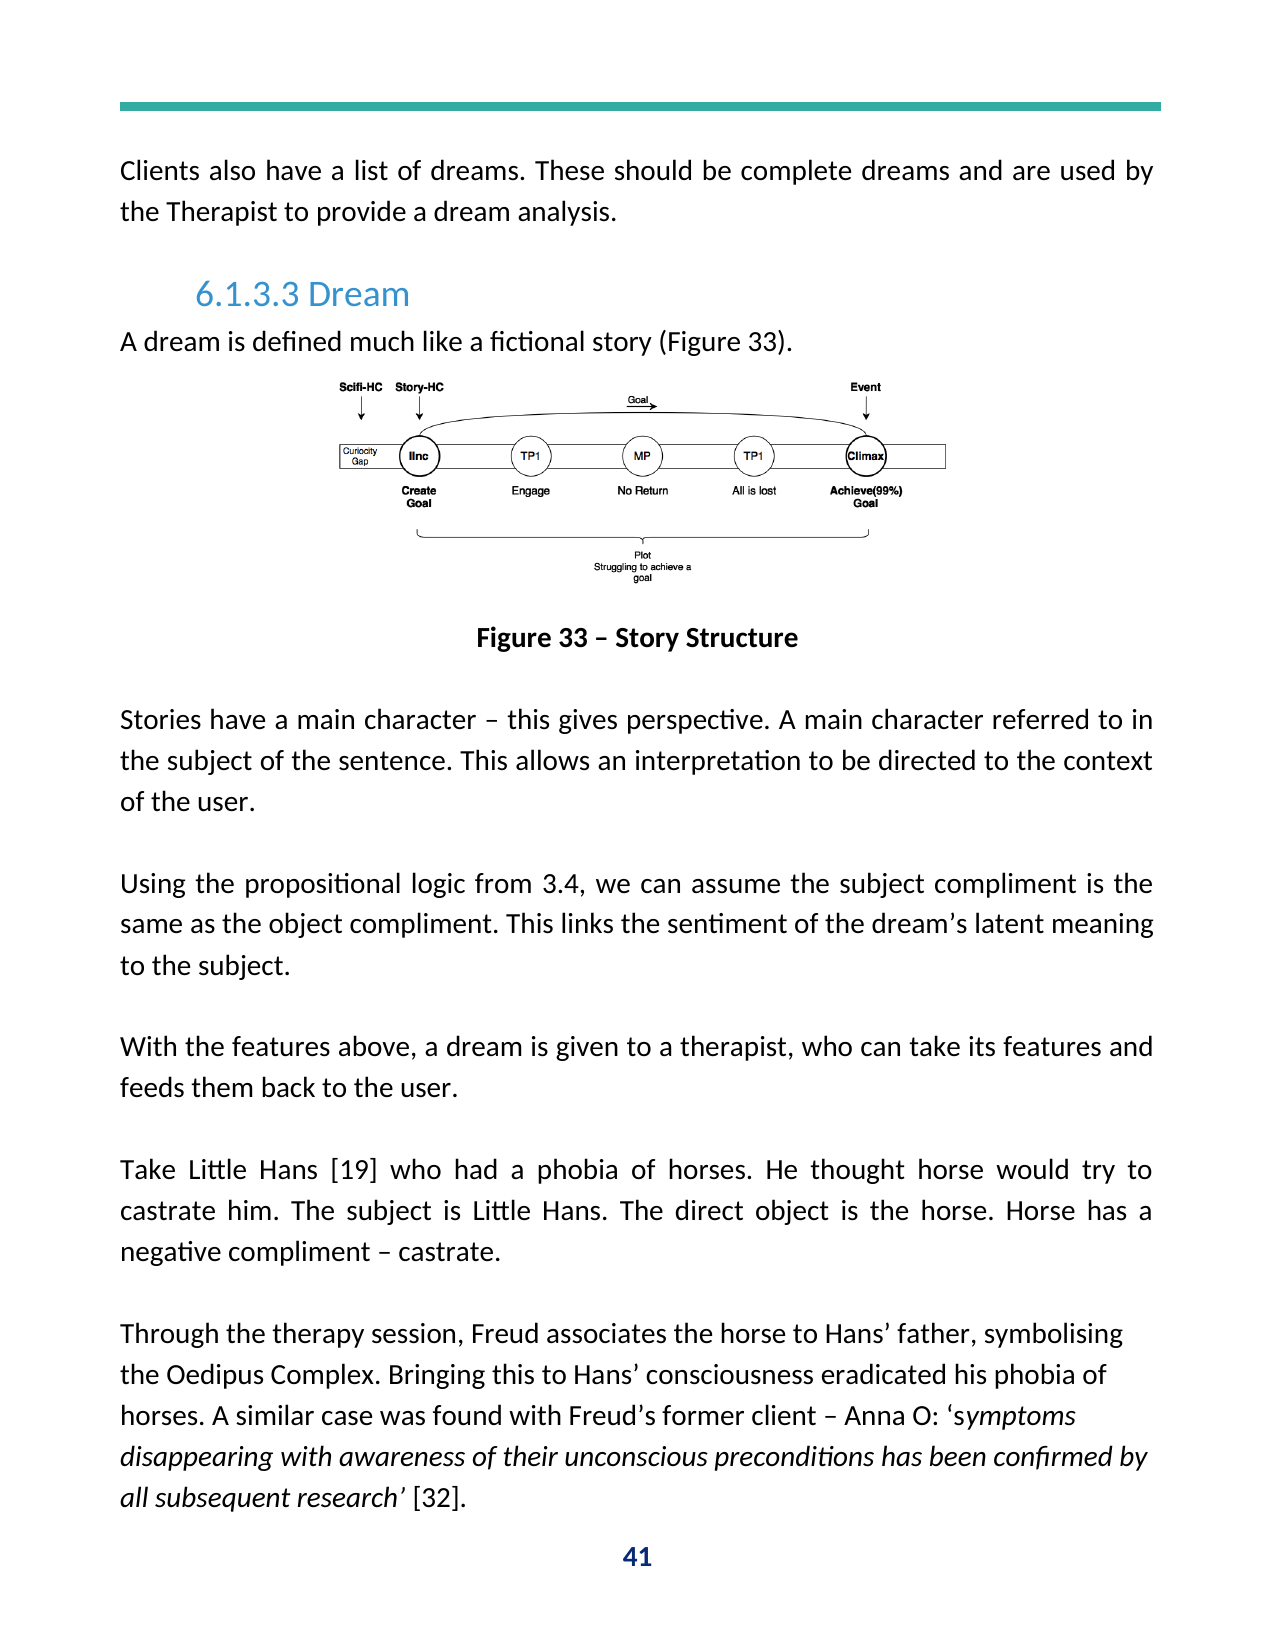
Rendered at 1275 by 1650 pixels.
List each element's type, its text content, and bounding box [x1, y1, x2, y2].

text With the features above, a dream is given to a therapist, who can take its features and feeds them back to the user. [120, 1028, 1155, 1105]
text Take Little Hans [19] who had a phobia of horses. He thought horse would try to castrate him. The subject is Little Hans. The direct object is the horse. Horse has a negative compliment – castrate. [120, 1151, 1155, 1269]
text Through the therapy session, Freud associates the horse to Hans’ father, symbolising the Oedipus Complex. Bringing this to Hans’ consciousness eradicated his phobia of horses. A similar case was found with Freud’s former client – Anna O: ‘symptoms disappearing with awareness of their unconscious preconditions has been confirmed by all subsequent research’ [32]. [120, 1315, 1155, 1514]
text Stories have a main character – this gives perspective. A main character referred to in the subject of the sentence. This allows an interpretation to be directed to the context of the user. [120, 701, 1155, 818]
subtitle 6.1.3.3 Dream [195, 270, 1155, 316]
text Clients also have a list of dreams. These should be complete dreams and are used by the Therapist to provide a dream analysis. [120, 152, 1155, 228]
text A dream is defined much like a fictional story (Figure 33). [120, 323, 1155, 358]
picture [328, 363, 947, 614]
text Using the propositional logic from 3.4, we can assume the subject compliment is the same as the object compliment. This links the sentiment of the dream’s latent meaning to the subject. [120, 865, 1155, 982]
text Figure 33 – Story Structure [120, 619, 1155, 655]
